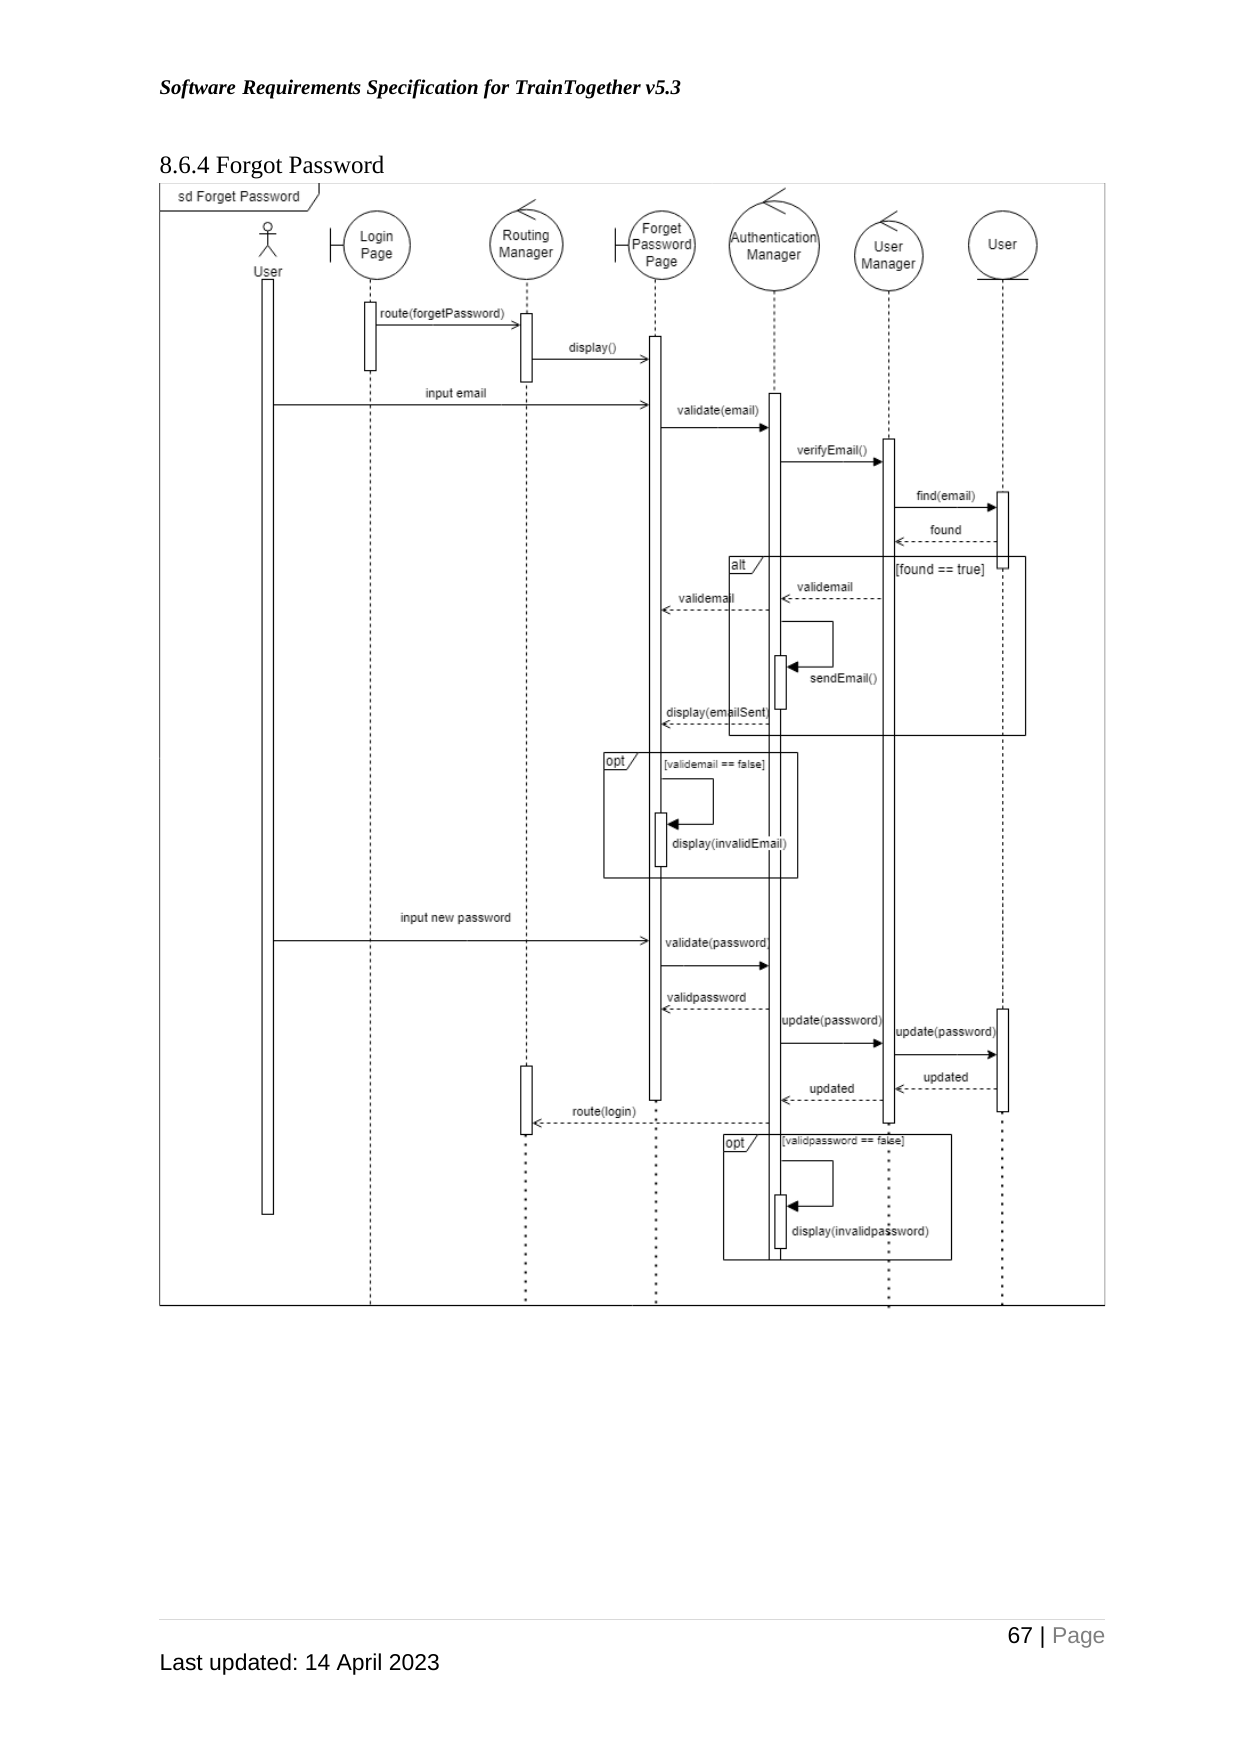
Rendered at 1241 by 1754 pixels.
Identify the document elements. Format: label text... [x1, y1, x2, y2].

text 8.6.4 Forgot Password [159, 150, 1105, 179]
picture [159, 183, 1105, 1313]
